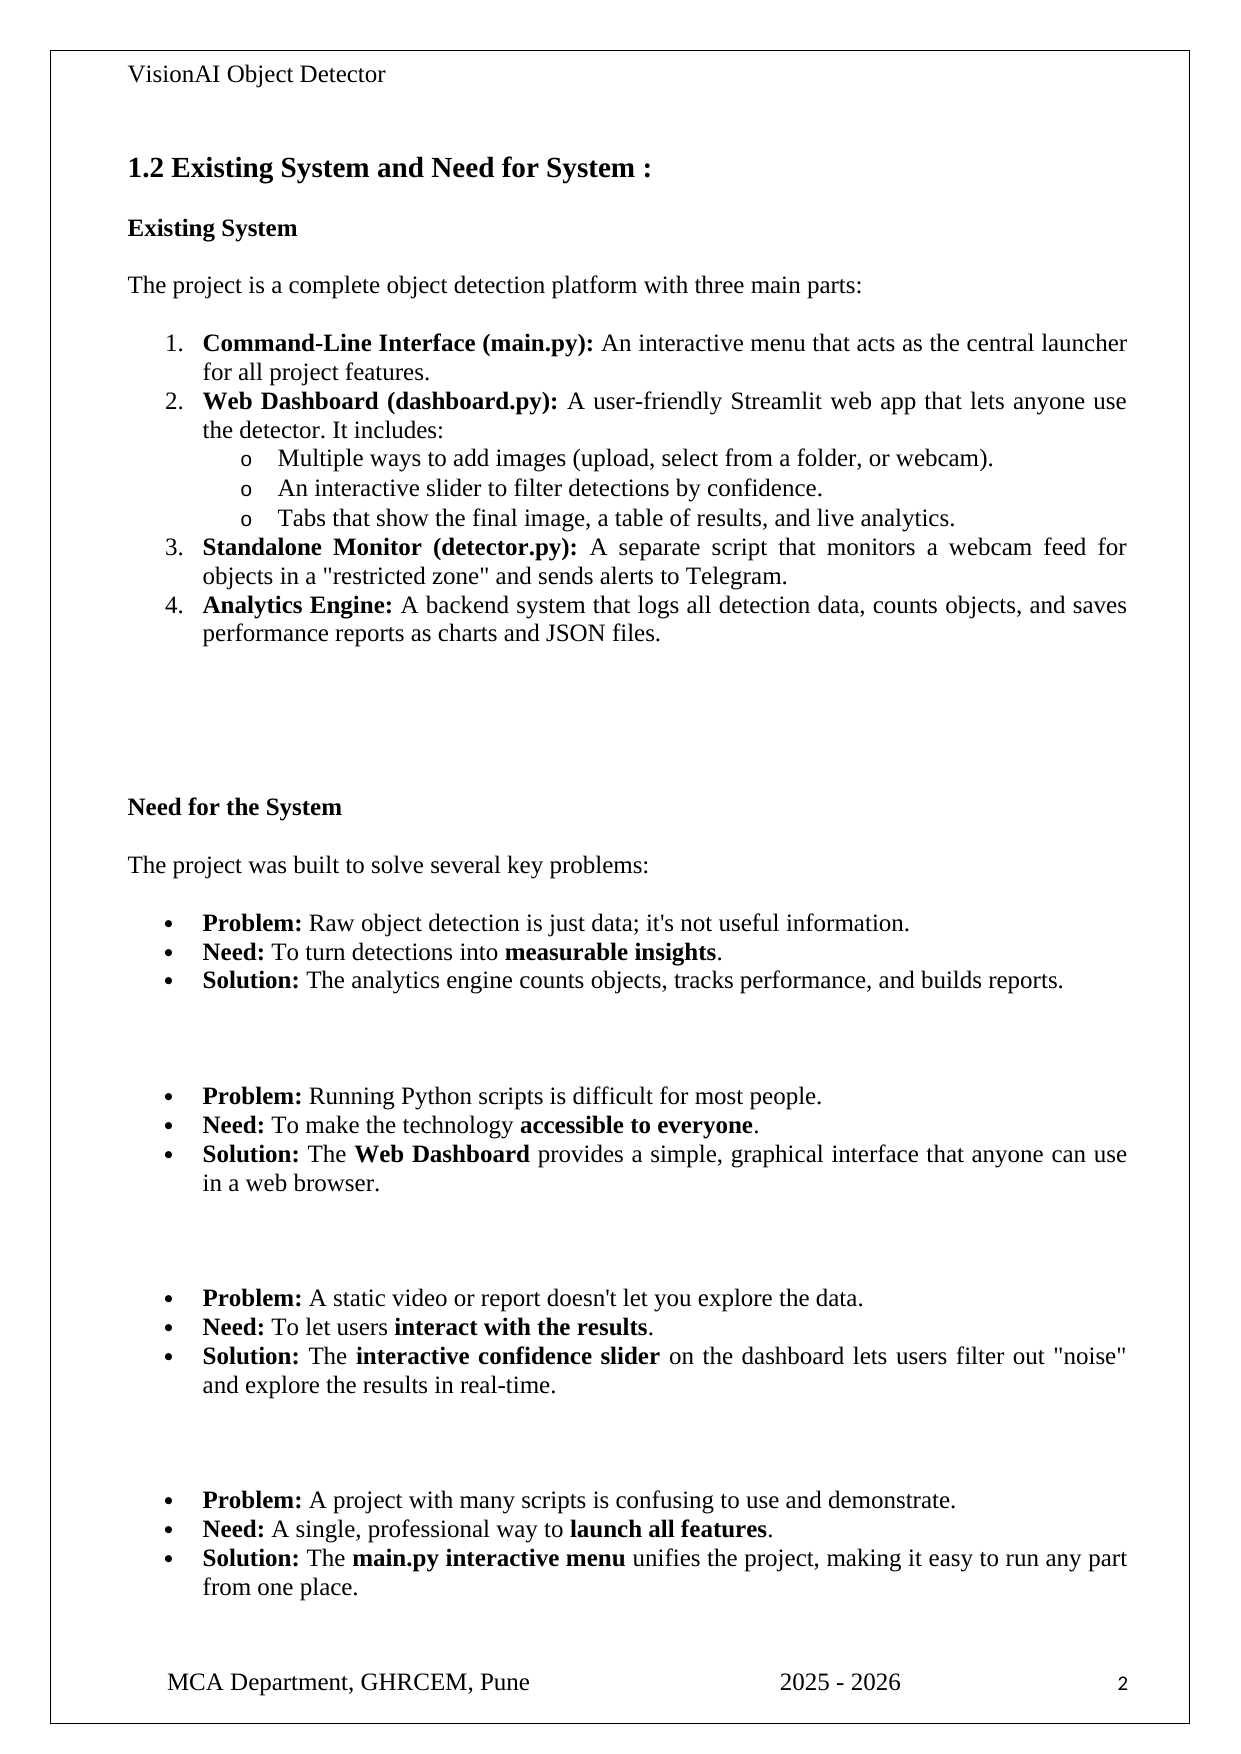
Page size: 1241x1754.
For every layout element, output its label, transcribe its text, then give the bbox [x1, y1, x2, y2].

text Existing System [127, 213, 1128, 241]
list Problem: A static video or report doesn't let you explore the data. [165, 1283, 1128, 1312]
list Web Dashboard (dashboard.py): A user-friendly Streamlit web app that lets anyone use the detector. It includes: [165, 386, 1128, 443]
text 1.2 Existing System and Need for System : [127, 150, 1128, 183]
list An interactive slider to filter detections by confidence. [240, 473, 1128, 503]
list Solution: The analytics engine counts objects, tracks performance, and builds reports. [165, 966, 1128, 994]
list Need: To turn detections into measurable insights. [165, 937, 1128, 966]
list Tabs that show the final image, a table of results, and live analytics. [240, 503, 1128, 532]
list Problem: Raw object detection is just data; it's not useful information. [165, 908, 1128, 937]
text The project is a complete object detection platform with three main parts: [127, 271, 1128, 299]
list Solution: The interactive confidence slider on the dashboard lets users filter out "noise" and explore the results in real-time. [165, 1341, 1128, 1398]
list Problem: A project with many scripts is confusing to use and demonstrate. [165, 1486, 1128, 1514]
text Need for the System [127, 792, 1128, 821]
list Analytics Engine: A backend system that logs all detection data, counts objects, and saves performance reports as charts and JSON files. [165, 590, 1128, 647]
list Multiple ways to add images (upload, select from a folder, or webcam). [240, 443, 1128, 473]
list Need: A single, professional way to launch all features. [165, 1514, 1128, 1543]
text The project was built to solve several key problems: [127, 850, 1128, 879]
list Standalone Monitor (detector.py): A separate script that monitors a webcam feed for objects in a "restricted zone" and sends alerts to Telegram. [165, 532, 1128, 590]
list Need: To make the technology accessible to everyone. [165, 1110, 1128, 1139]
list Need: To let users interact with the results. [165, 1312, 1128, 1341]
list Solution: The Web Dashboard provides a simple, graphical interface that anyone can use in a web browser. [165, 1139, 1128, 1196]
list Problem: Running Python scripts is difficult for most people. [165, 1081, 1128, 1110]
list Command-Line Interface (main.py): An interactive menu that acts as the central launcher for all project features. [165, 328, 1128, 386]
list Solution: The main.py interactive menu unifies the project, making it easy to run any part from one place. [165, 1543, 1128, 1601]
